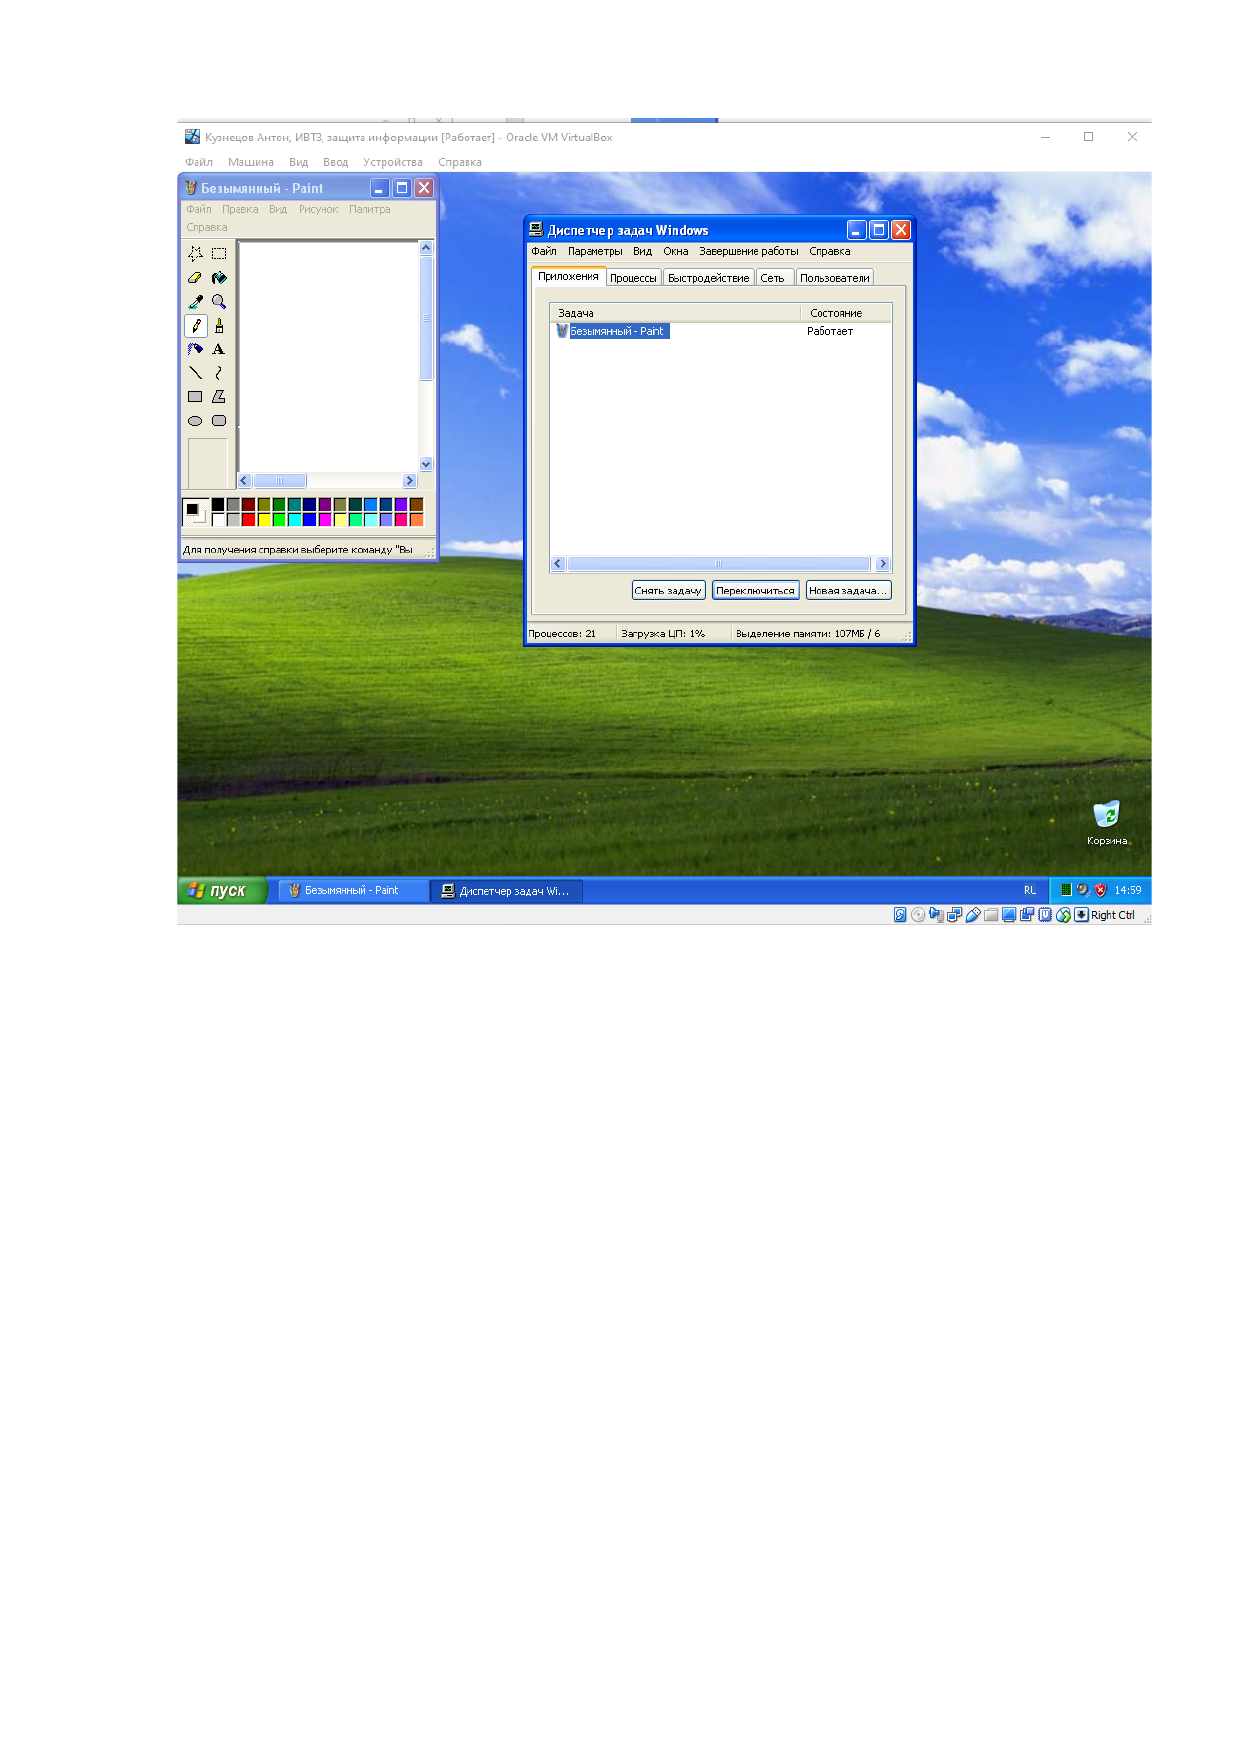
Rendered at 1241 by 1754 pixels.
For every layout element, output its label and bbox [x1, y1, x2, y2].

picture [177, 118, 1152, 925]
